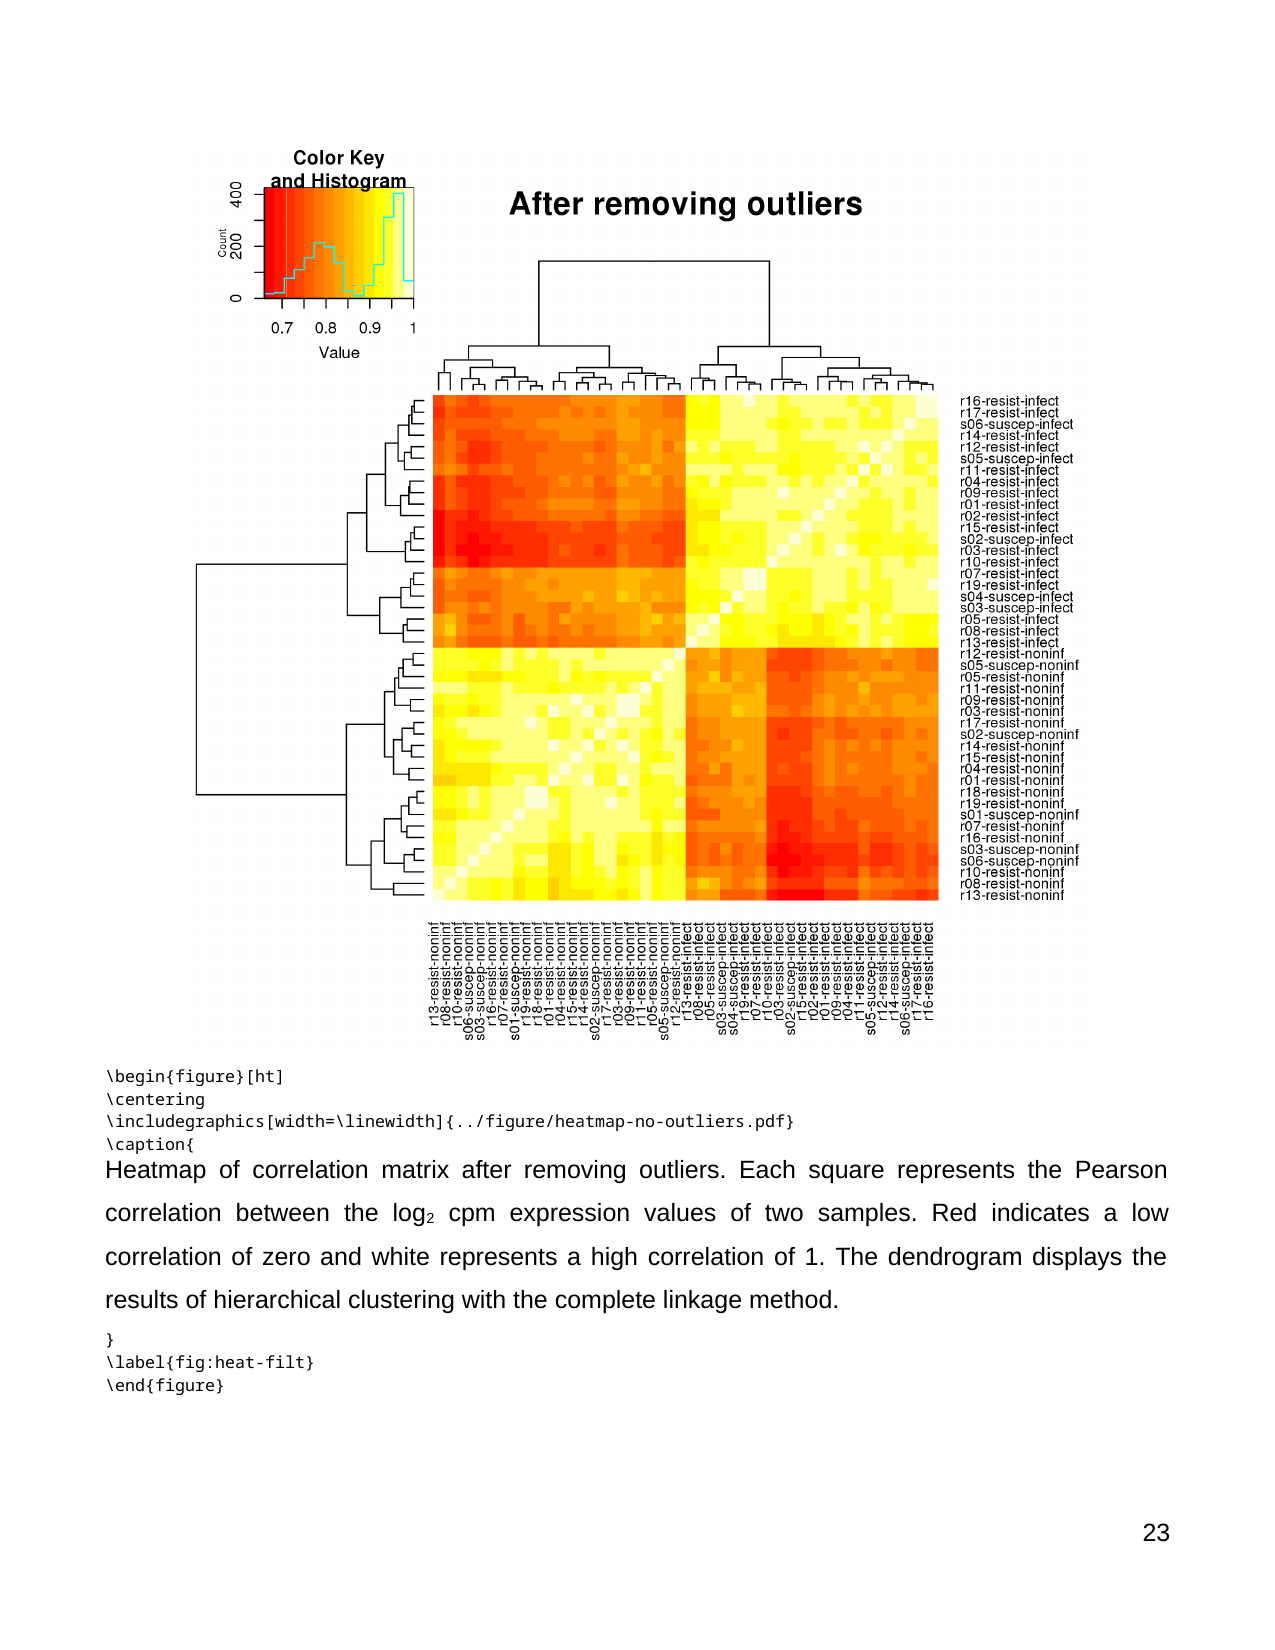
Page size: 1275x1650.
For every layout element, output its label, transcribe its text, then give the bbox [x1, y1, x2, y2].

text \includegraphics[width=\linewidth]{../figure/heatmap-no-outliers.pdf} [105, 1110, 1170, 1132]
text } [105, 1328, 1170, 1350]
text \end{figure} [105, 1373, 1170, 1396]
text \centering [105, 1087, 1170, 1110]
text \begin{figure}[ht] [105, 1064, 1170, 1087]
picture [187, 150, 1088, 1050]
text \label{fig:heat-filt} [105, 1350, 1170, 1373]
text \caption{ [105, 1132, 1170, 1155]
text Heatmap of correlation matrix after removing outliers. Each square represents the Pearson correlation between the log2 cpm expression values of two samples. Red indicates a low correlation of zero and white represents a high correlation of 1. The dendrogram displays the results of hierarchical clustering with the complete linkage method. [105, 1155, 1170, 1313]
